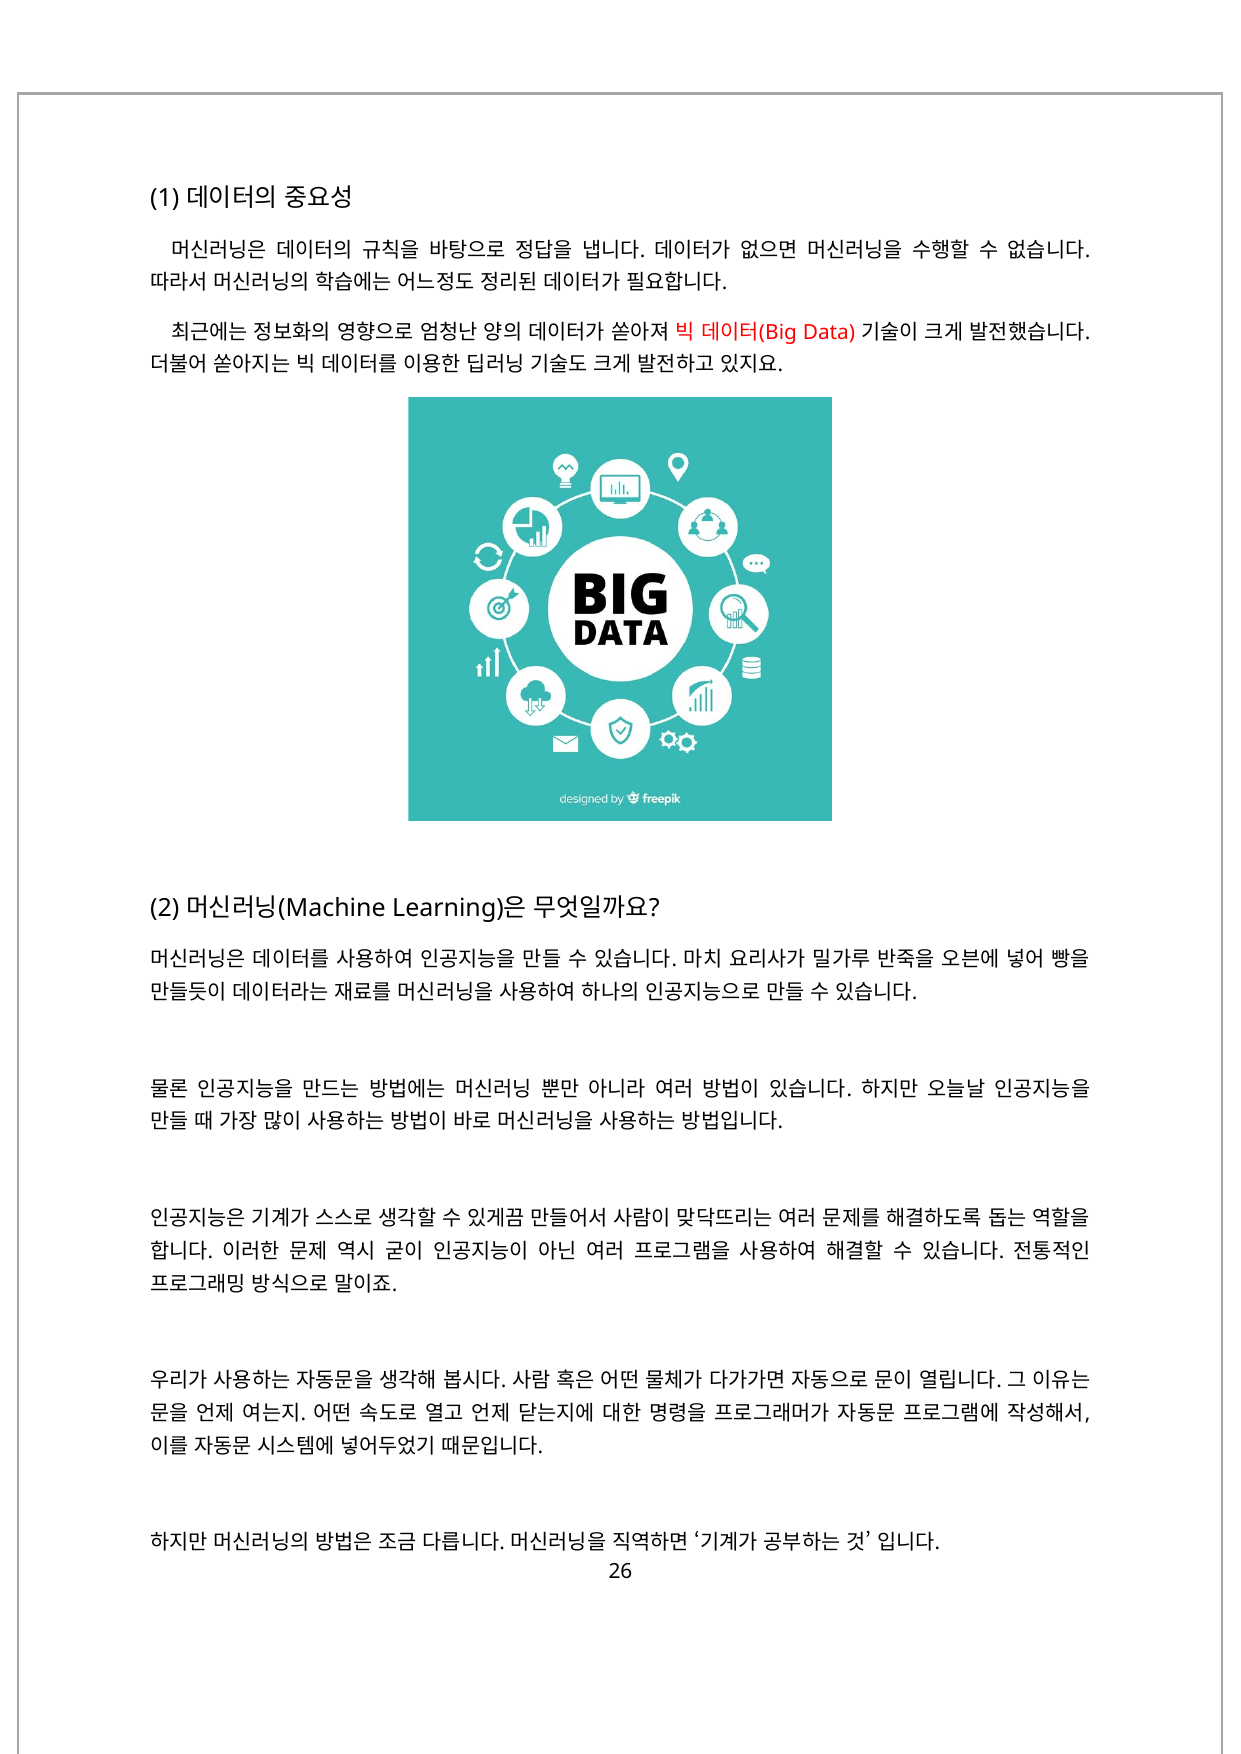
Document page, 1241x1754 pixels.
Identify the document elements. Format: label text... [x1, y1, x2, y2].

text 우리가 사용하는 자동문을 생각해 봅시다. 사람 혹은 어떤 물체가 다가가면 자동으로 문이 열립니다. 그 이유는 문을 언제 여는지. 어떤 속도로 열고 언제 닫는지에 대한 명령을 프로그래머가 자동문 프로그램에 작성해서, 이를 자동문 시스템에 넣어두었기 때문입니다. [150, 1363, 1090, 1459]
picture [408, 397, 832, 821]
text 머신러닝은 데이터의 규칙을 바탕으로 정답을 냅니다. 데이터가 없으면 머신러닝을 수행할 수 없습니다. 따라서 머신러닝의 학습에는 어느정도 정리된 데이터가 필요합니다. [150, 233, 1090, 296]
text 최근에는 정보화의 영향으로 엄청난 양의 데이터가 쏟아져 빅 데이터(Big Data) 기술이 크게 발전했습니다. 더불어 쏟아지는 빅 데이터를 이용한 딥러닝 기술도 크게 발전하고 있지요. [150, 315, 1090, 378]
text 물론 인공지능을 만드는 방법에는 머신러닝 뿐만 아니라 여러 방법이 있습니다. 하지만 오늘날 인공지능을 만들 때 가장 많이 사용하는 방법이 바로 머신러닝을 사용하는 방법입니다. [150, 1072, 1090, 1135]
text (1) 데이터의 중요성 [150, 177, 1090, 213]
text 인공지능은 기계가 스스로 생각할 수 있게끔 만들어서 사람이 맞닥뜨리는 여러 문제를 해결하도록 돕는 역할을 합니다. 이러한 문제 역시 굳이 인공지능이 아닌 여러 프로그램을 사용하여 해결할 수 있습니다. 전통적인 프로그래밍 방식으로 말이죠. [150, 1201, 1090, 1297]
text 하지만 머신러닝의 방법은 조금 다릅니다. 머신러닝을 직역하면 ‘기계가 공부하는 것’ 입니다. [150, 1526, 1090, 1556]
text 머신러닝은 데이터를 사용하여 인공지능을 만들 수 있습니다. 마치 요리사가 밀가루 반죽을 오븐에 넣어 빵을 만들듯이 데이터라는 재료를 머신러닝을 사용하여 하나의 인공지능으로 만들 수 있습니다. [150, 943, 1090, 1006]
text (2) 머신러닝(Machine Learning)은 무엇일까요? [150, 887, 1090, 923]
